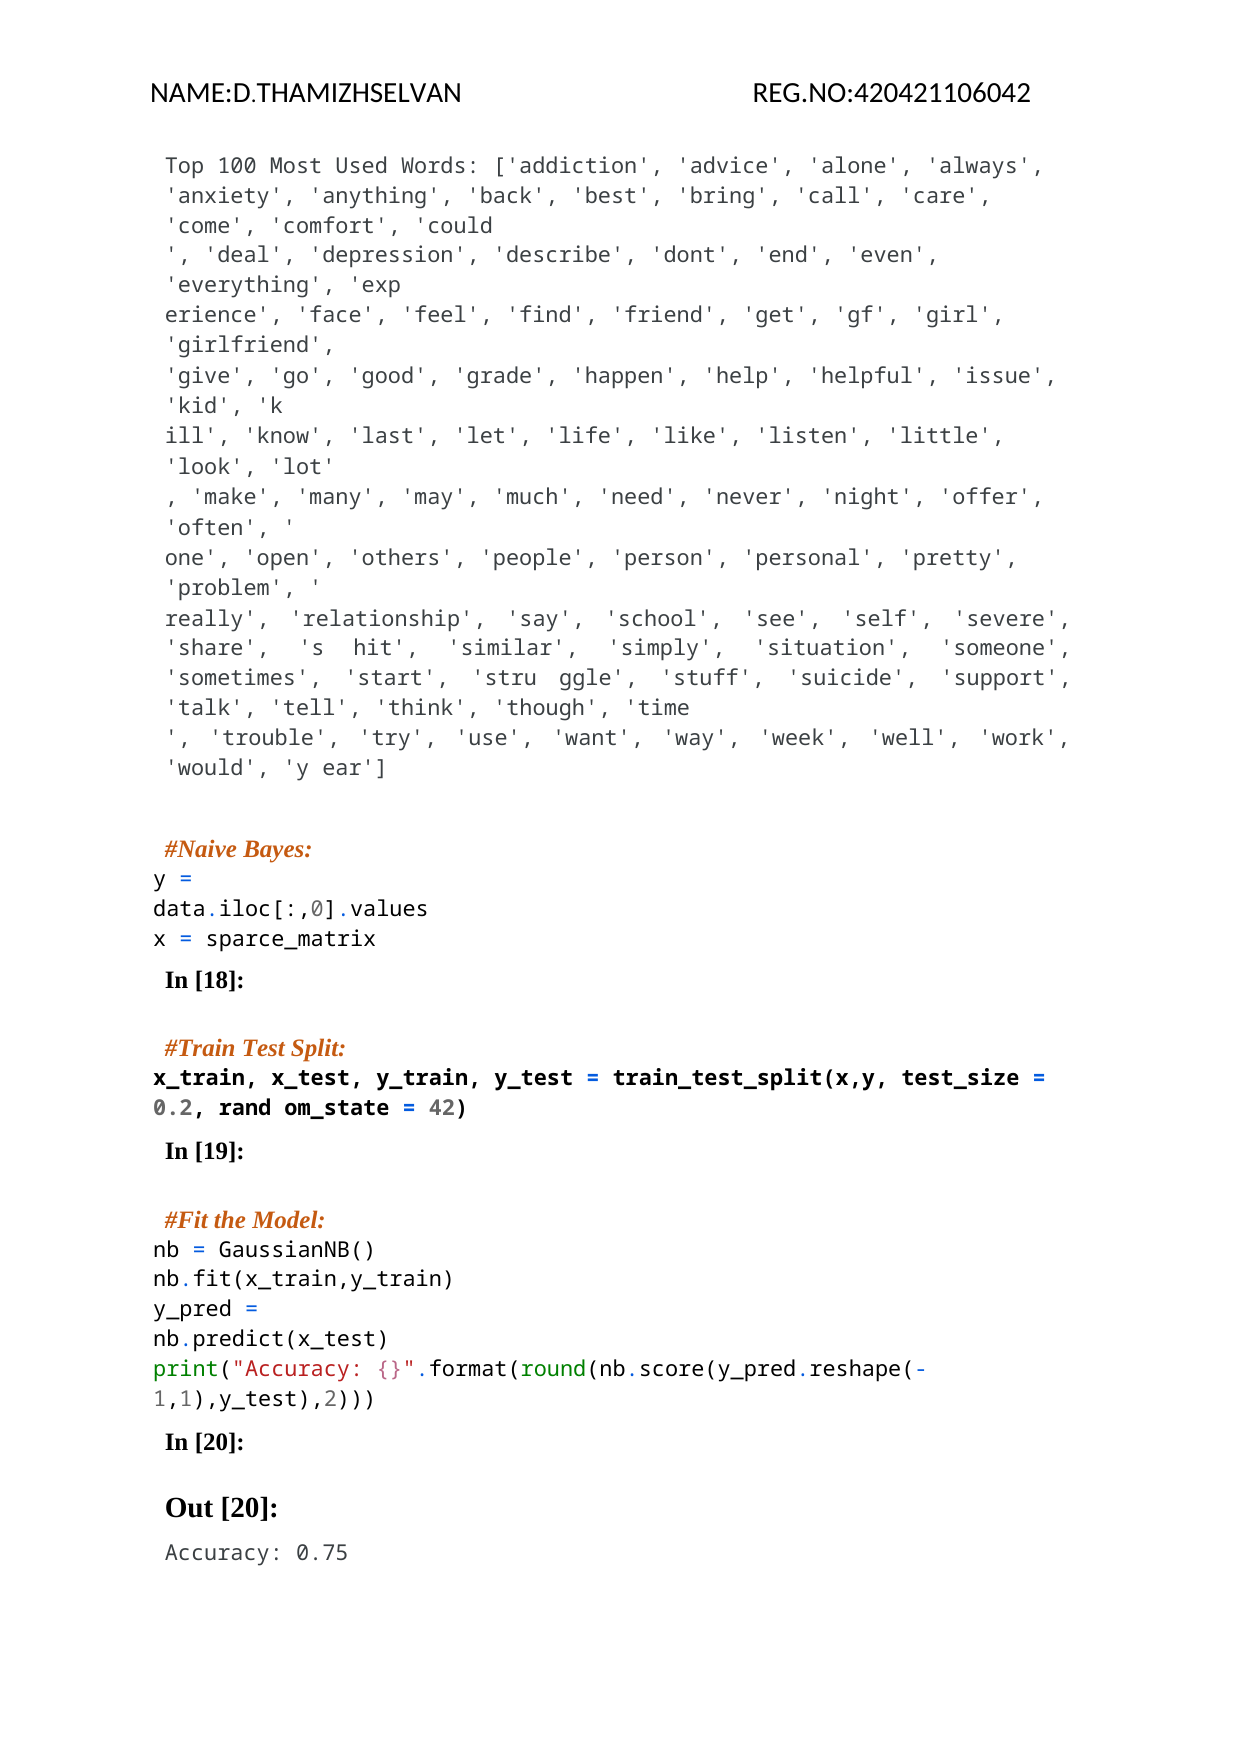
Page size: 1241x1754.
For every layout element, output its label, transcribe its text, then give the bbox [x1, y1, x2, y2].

text y = data.iloc[:,0].values x = sparce_matrix [153, 863, 449, 953]
text print("Accuracy: {}".format(round(nb.score(y_pred.reshape(-1,1),y_test),2))) [153, 1353, 1090, 1412]
text ', 'trouble', 'try', 'use', 'want', 'way', 'week', 'well', 'work', 'would', 'y ear'] [164, 722, 1071, 781]
text In [19]: [164, 1136, 1090, 1165]
text nb = GaussianNB() nb.fit(x_train,y_train) y_pred = nb.predict(x_test) [153, 1233, 472, 1353]
text one', 'open', 'others', 'people', 'person', 'personal', 'pretty', 'problem', ' [164, 542, 1090, 602]
text Out [20]: [164, 1490, 1090, 1524]
text really', 'relationship', 'say', 'school', 'see', 'self', 'severe', 'share', 's hit', 'similar', 'simply', 'situation', 'someone', 'sometimes', 'start', 'stru ggle', 'stuff', 'suicide', 'support', 'talk', 'tell', 'think', 'though', 'time [164, 602, 1071, 722]
text ill', 'know', 'last', 'let', 'life', 'like', 'listen', 'little', 'look', 'lot' [164, 421, 1090, 481]
text In [18]: [164, 965, 1090, 994]
text #Fit the Model: [164, 1205, 1090, 1233]
text erience', 'face', 'feel', 'find', 'friend', 'get', 'gf', 'girl', 'girlfriend', [164, 299, 1090, 359]
text , 'make', 'many', 'may', 'much', 'need', 'never', 'night', 'offer', 'often', ' [164, 481, 1090, 541]
text x_train, x_test, y_train, y_test = train_test_split(x,y, test_size = 0.2, rand om_state = 42) [153, 1062, 1087, 1122]
text Top 100 Most Used Words: ['addiction', 'advice', 'alone', 'always', 'anxiety', 'anything', 'back', 'best', 'bring', 'call', 'care', 'come', 'comfort', 'could [164, 150, 1073, 239]
text #Train Test Split: [164, 1033, 1090, 1062]
text ', 'deal', 'depression', 'describe', 'dont', 'end', 'even', 'everything', 'exp [164, 239, 1090, 299]
text In [20]: [164, 1427, 1090, 1456]
text #Naive Bayes: [164, 834, 1090, 863]
text Accuracy: 0.75 [164, 1537, 1090, 1566]
text 'give', 'go', 'good', 'grade', 'happen', 'help', 'helpful', 'issue', 'kid', 'k [164, 360, 1090, 420]
